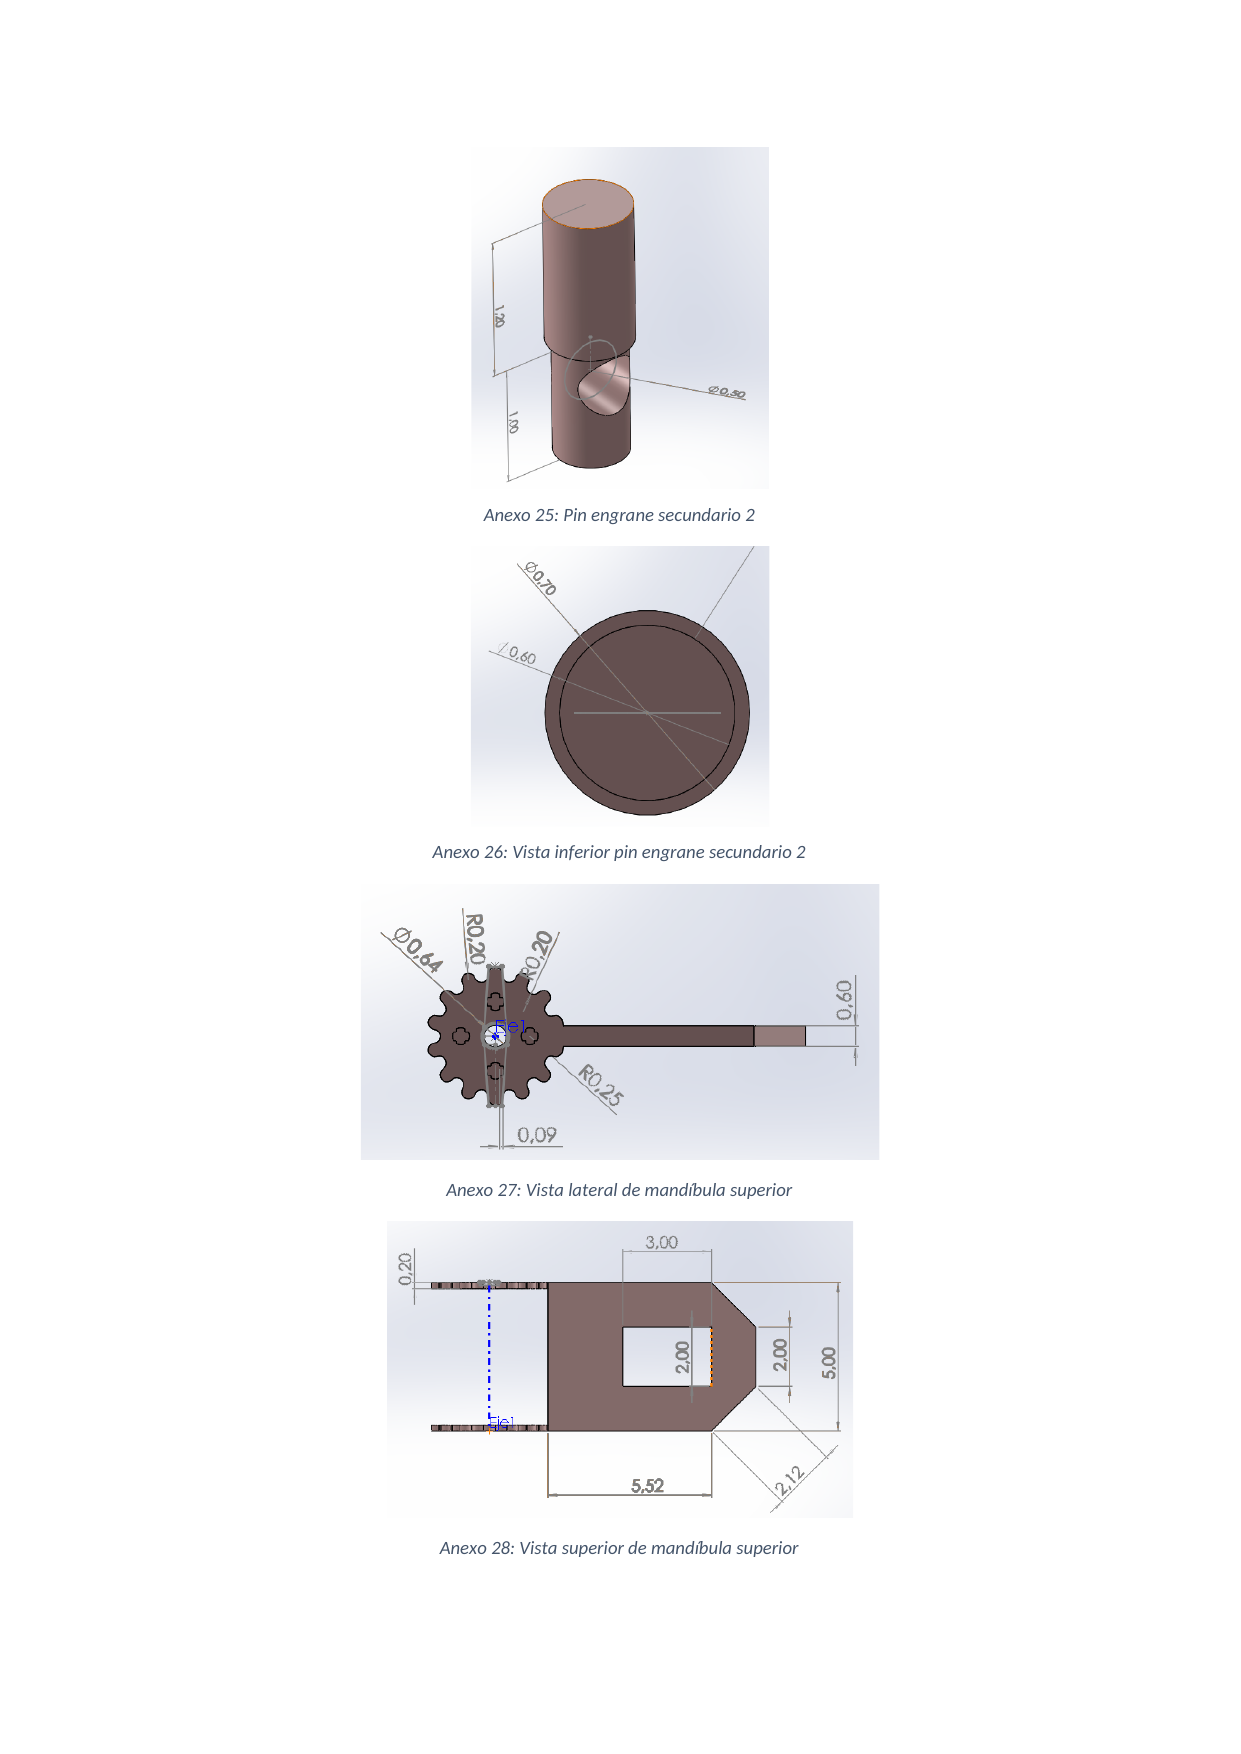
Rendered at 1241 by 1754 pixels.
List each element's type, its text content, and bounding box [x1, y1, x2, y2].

picture [471, 147, 769, 489]
picture [470, 546, 770, 827]
picture [360, 884, 880, 1160]
picture [387, 1221, 854, 1518]
